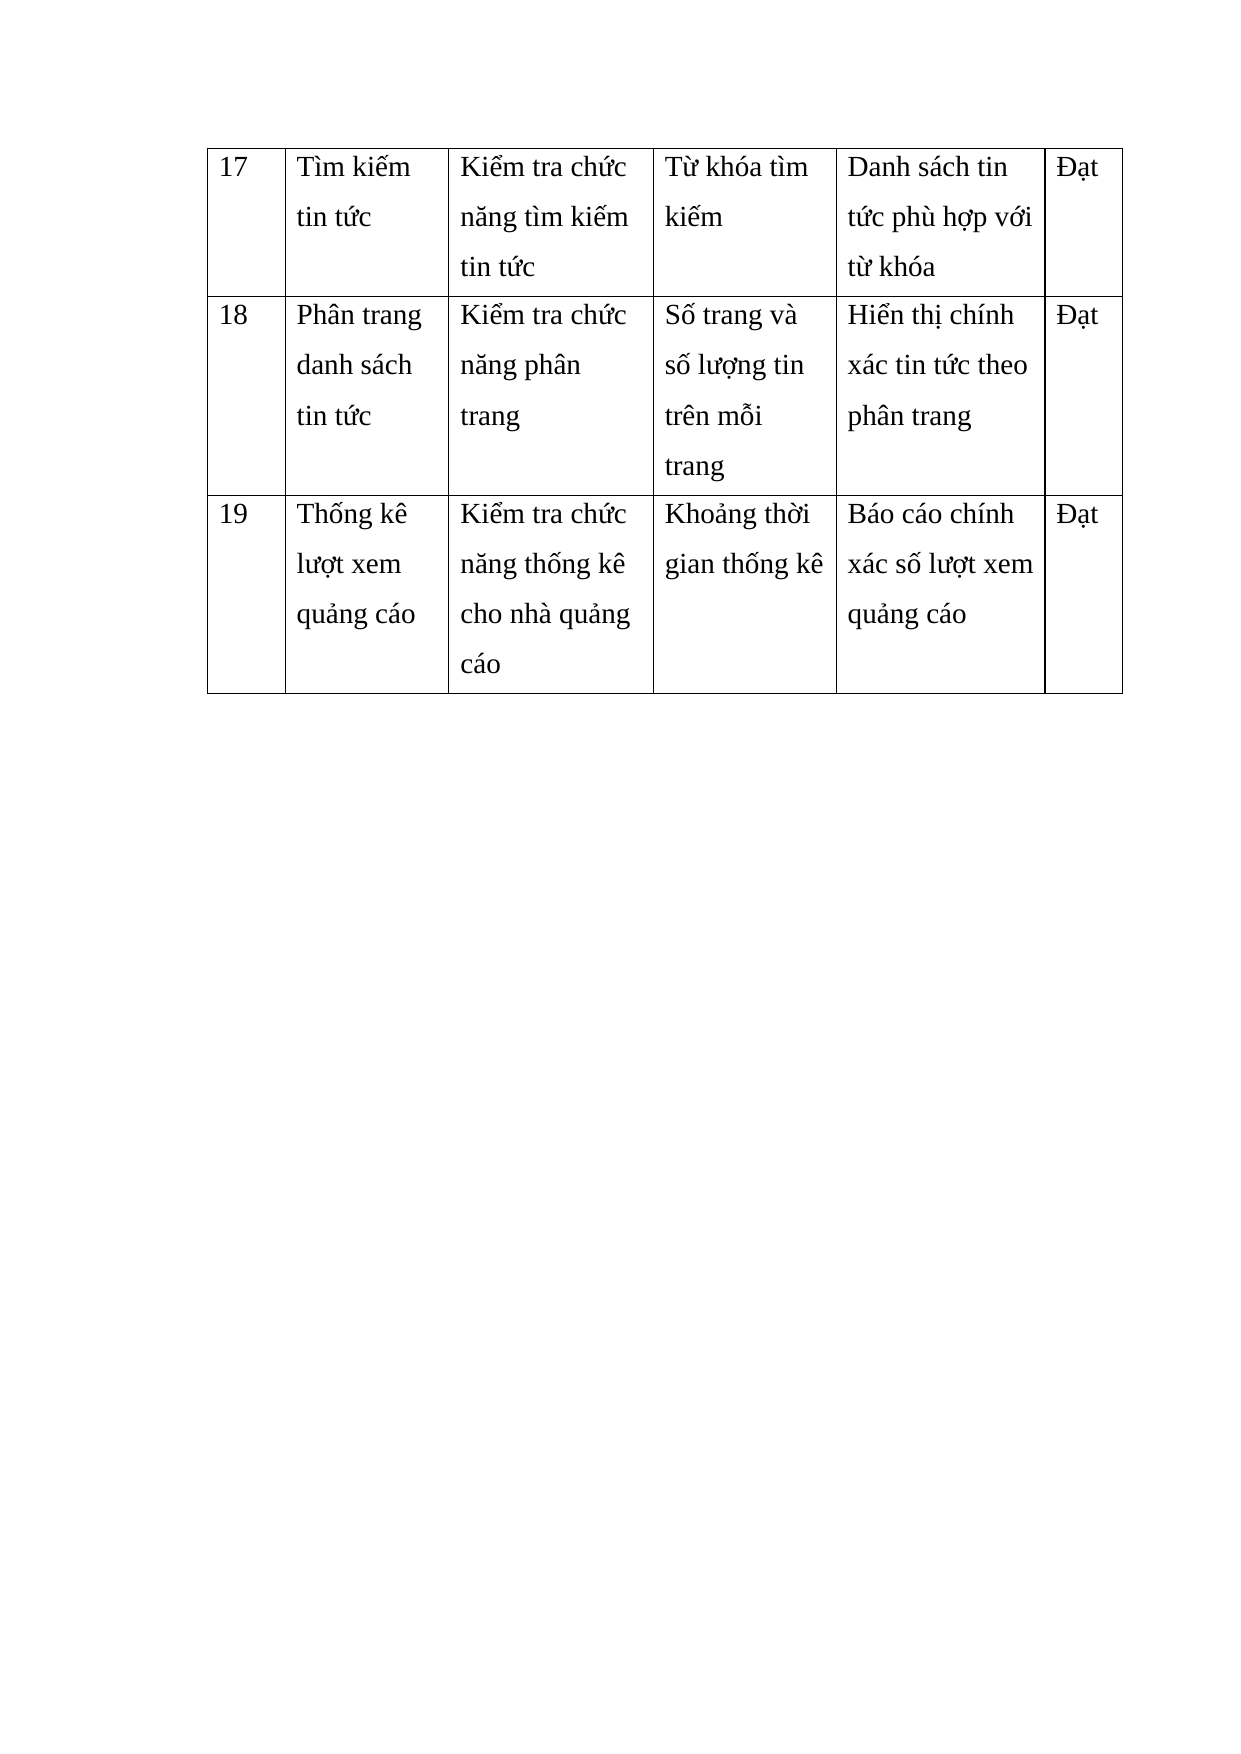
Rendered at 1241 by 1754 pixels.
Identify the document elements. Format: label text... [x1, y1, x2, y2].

table_cell Danh sách tin tức phù hợp với từ khóa [837, 149, 1044, 296]
table_cell Thống kê lượt xem quảng cáo [286, 496, 448, 693]
table_cell Số trang và số lượng tin trên mỗi trang [654, 297, 836, 495]
table_cell Từ khóa tìm kiếm [654, 149, 836, 296]
table_cell Tìm kiếm tin tức [286, 149, 448, 296]
table_cell Đạt [1046, 297, 1122, 495]
table_cell 19 [208, 496, 285, 693]
table_cell Đạt [1046, 149, 1122, 296]
table_cell Đạt [1046, 496, 1122, 693]
table_cell 17 [208, 149, 285, 296]
table_cell Phân trang danh sách tin tức [286, 297, 448, 495]
table_cell Báo cáo chính xác số lượt xem quảng cáo [837, 496, 1044, 693]
table_cell Khoảng thời gian thống kê [654, 496, 836, 693]
table_cell Hiển thị chính xác tin tức theo phân trang [837, 297, 1044, 495]
table_cell 18 [208, 297, 285, 495]
table_cell Kiểm tra chức năng thống kê cho nhà quảng cáo [449, 496, 653, 693]
table_cell Kiểm tra chức năng phân trang [449, 297, 653, 495]
table_cell Kiểm tra chức năng tìm kiếm tin tức [449, 149, 653, 296]
